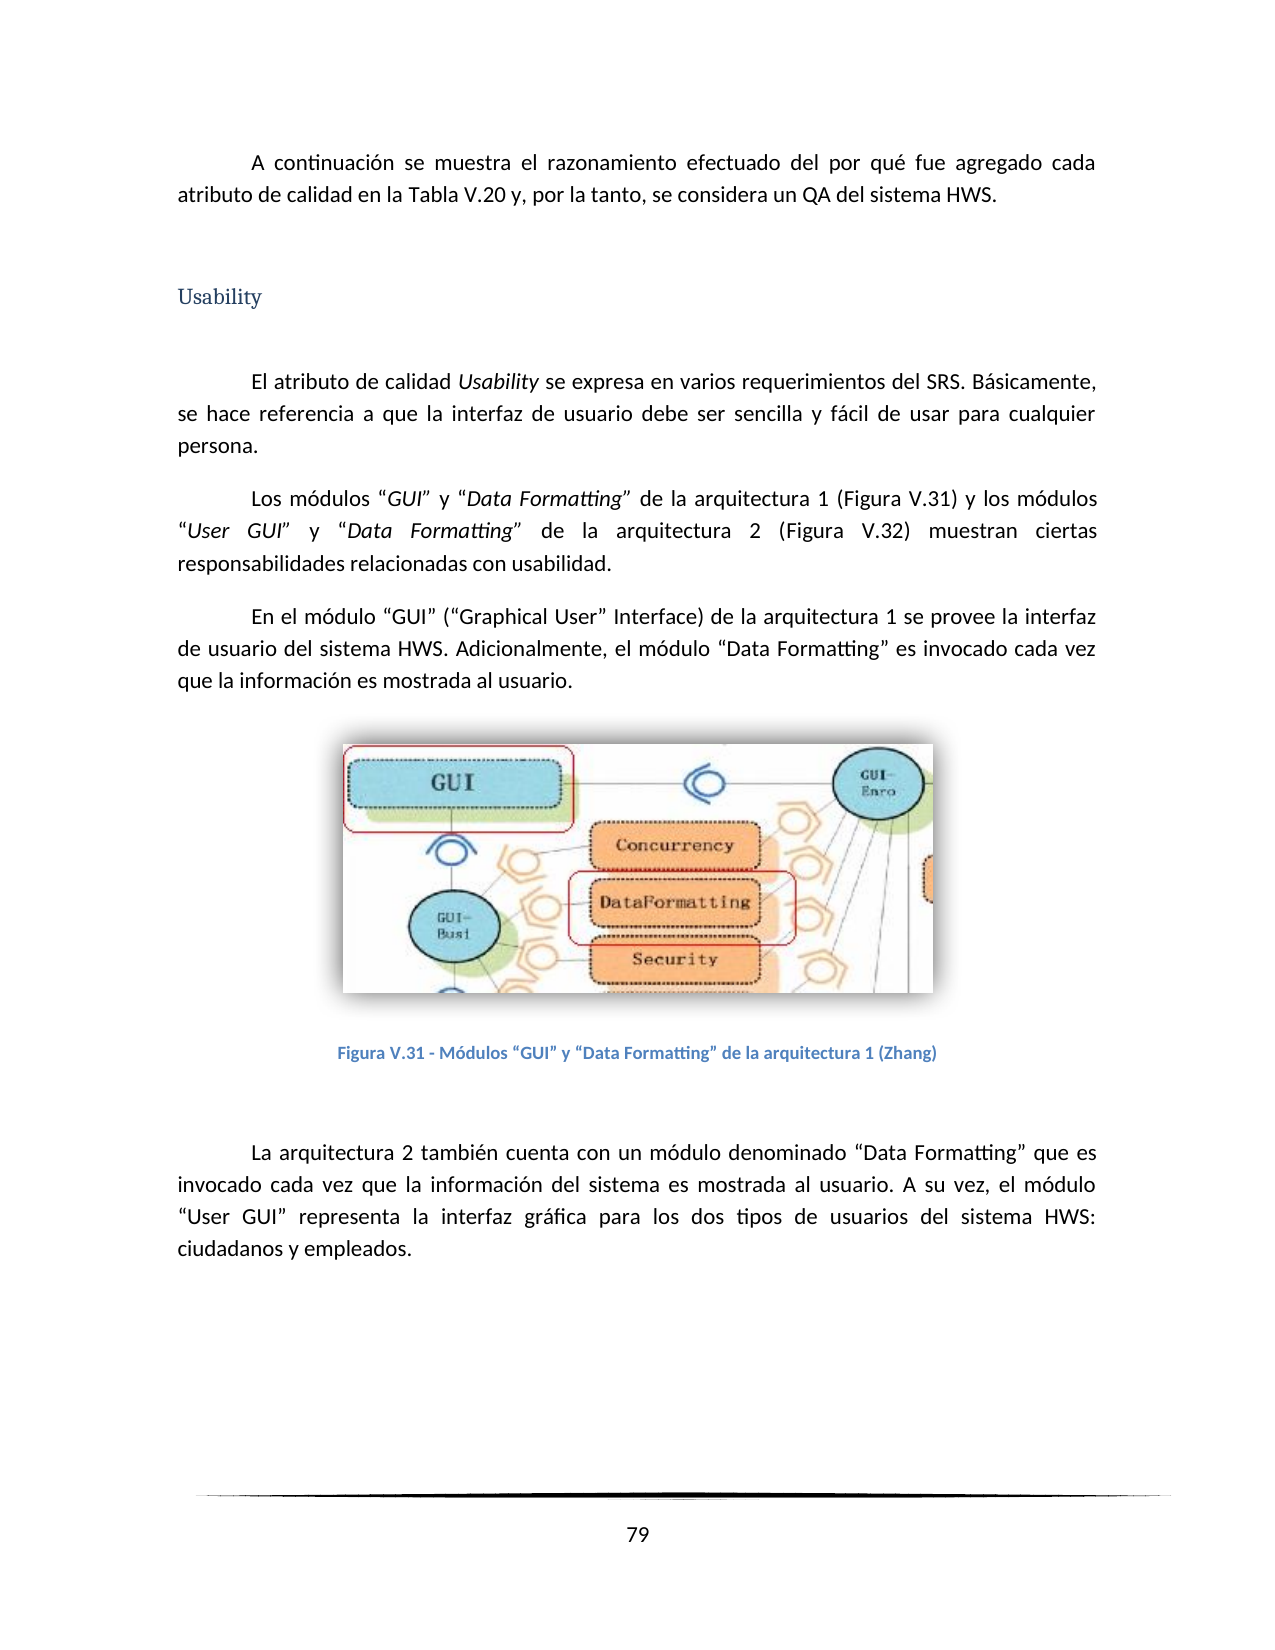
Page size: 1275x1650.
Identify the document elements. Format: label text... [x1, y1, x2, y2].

picture [343, 744, 933, 993]
text La arquitectura 2 también cuenta con un módulo denominado “Data Formatting” que es invocado cada vez que la información del sistema es mostrada al usuario. A su vez, el módulo “User GUI” representa la interfaz gráfica para los dos tipos de usuarios del sistema HWS: ciudadanos y empleados. [177, 1138, 1098, 1263]
text En el módulo “GUI” (“Graphical User” Interface) de la arquitectura 1 se provee la interfaz de usuario del sistema HWS. Adicionalmente, el módulo “Data Formatting” es invocado cada vez que la información es mostrada al usuario. [177, 602, 1098, 694]
text El atributo de calidad Usability se expresa en varios requerimientos del SRS. Básicamente, se hace referencia a que la interfaz de usuario debe ser sencilla y fácil de usar para cualquier persona. [177, 367, 1098, 459]
subtitle Usability [177, 284, 1098, 310]
picture [195, 1492, 1172, 1500]
